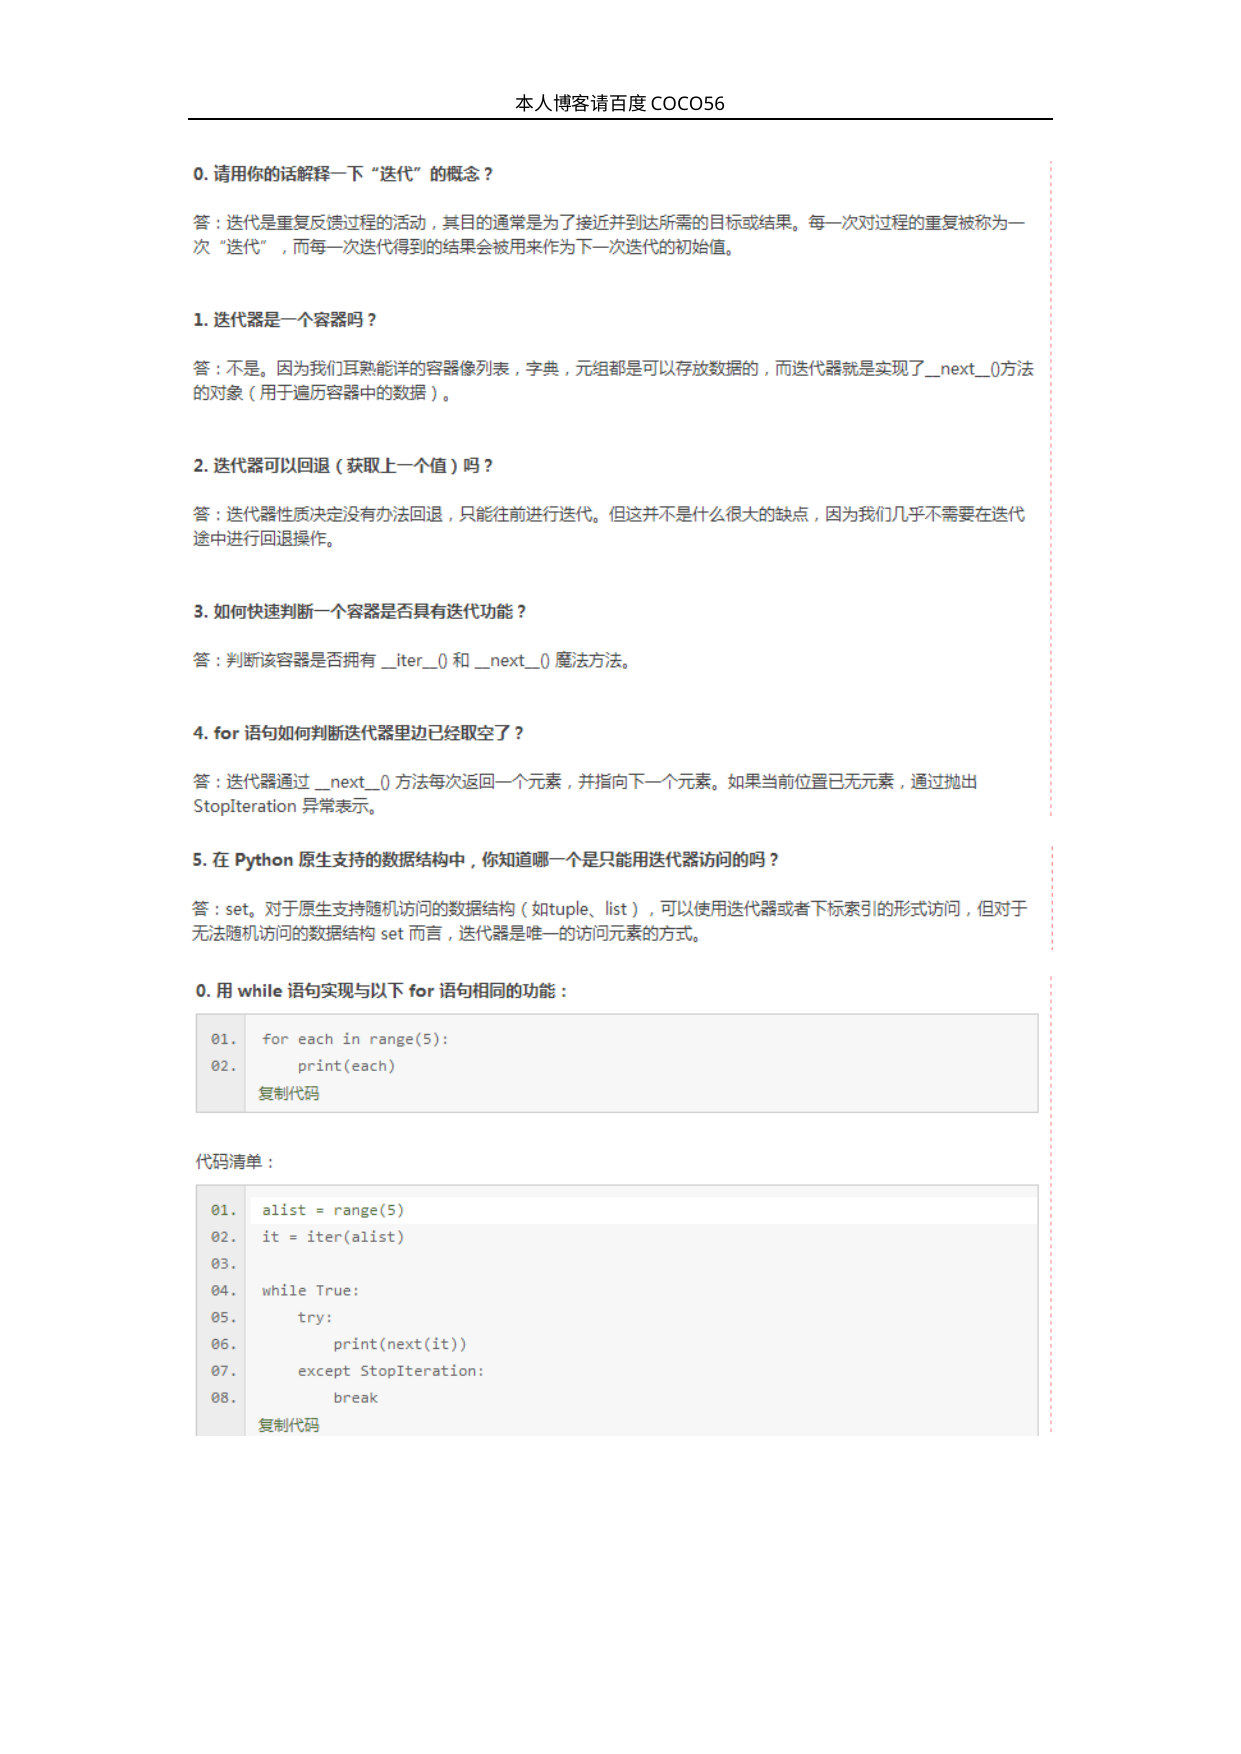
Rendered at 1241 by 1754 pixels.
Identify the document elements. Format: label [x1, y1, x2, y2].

picture [187, 974, 1053, 1436]
picture [187, 844, 1053, 950]
picture [187, 161, 1053, 816]
